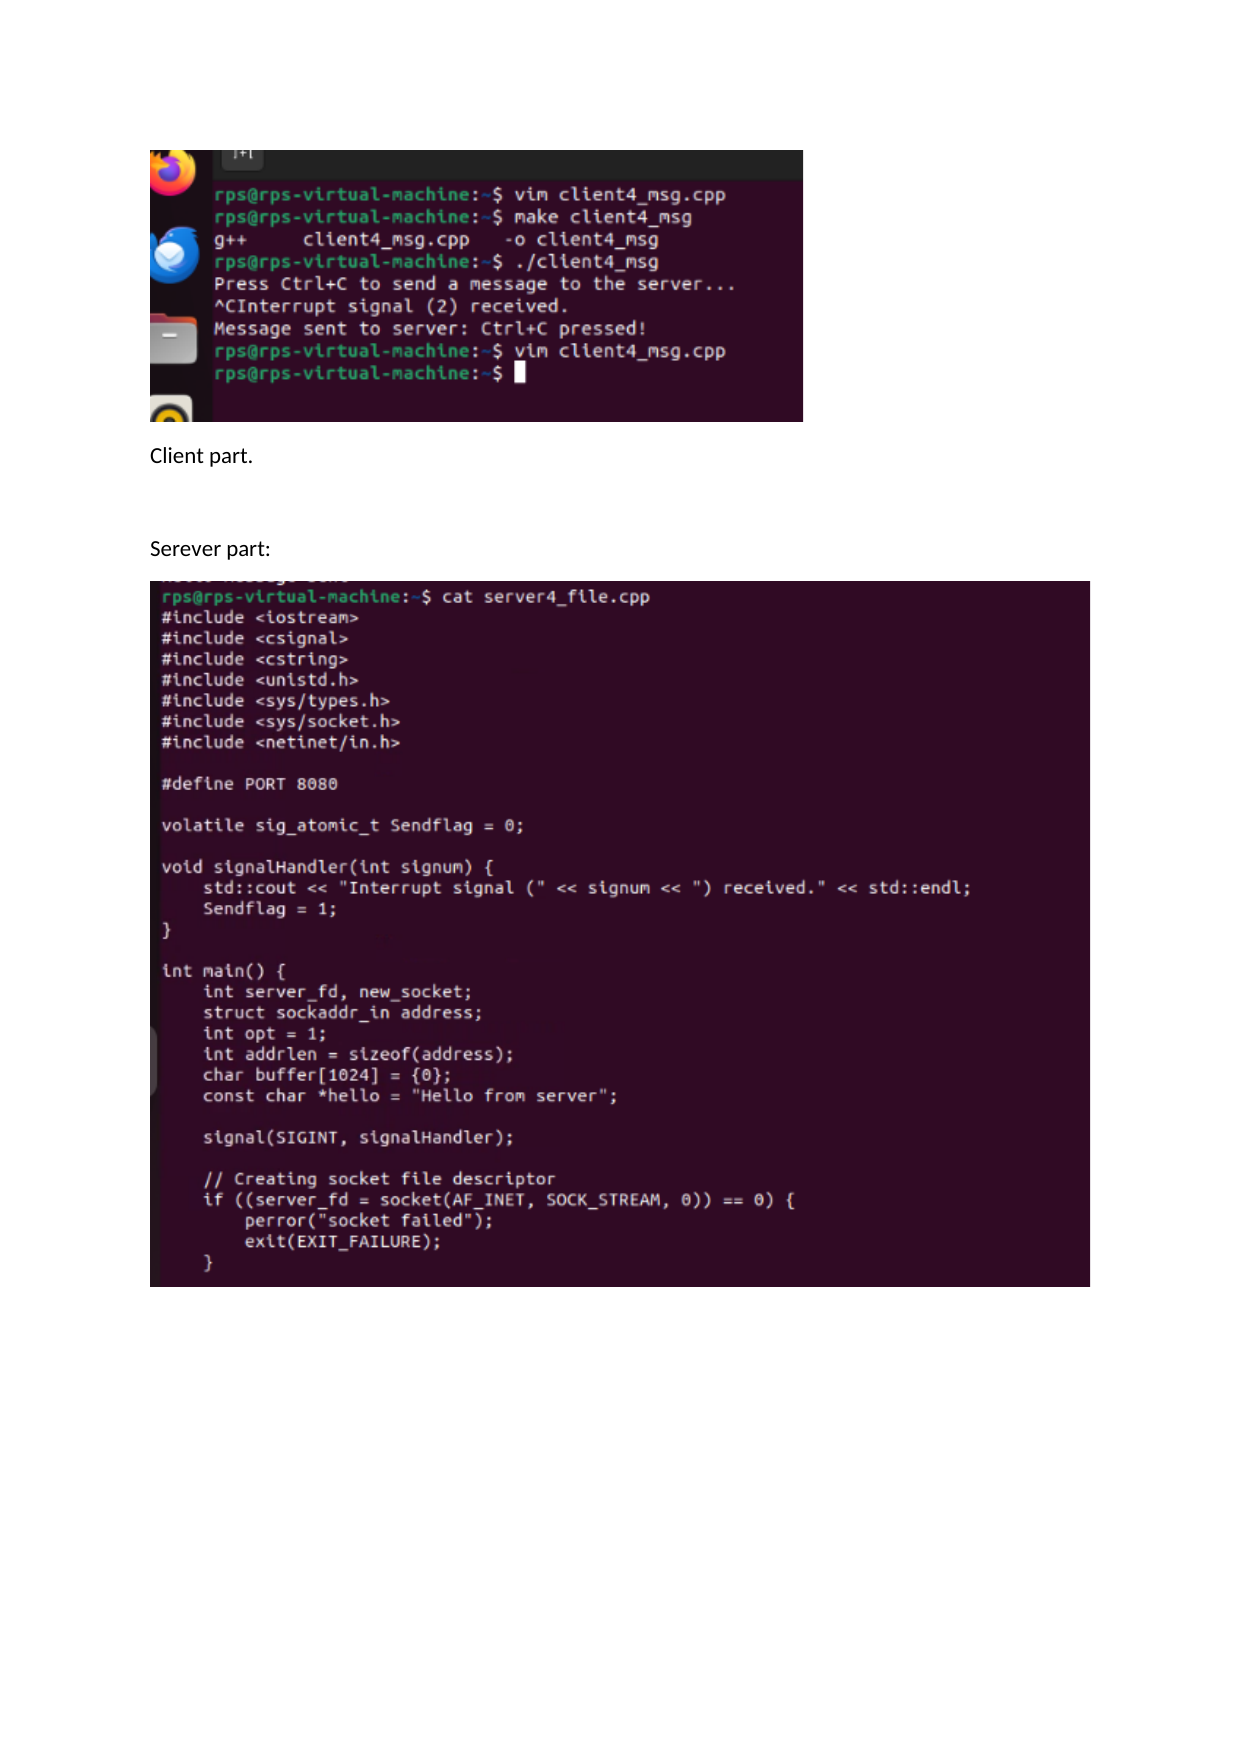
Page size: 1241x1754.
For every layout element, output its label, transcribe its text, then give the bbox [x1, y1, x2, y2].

picture [150, 150, 804, 422]
picture [150, 581, 1091, 1287]
text Client part. [150, 441, 1090, 469]
text Serever part: [150, 534, 1090, 562]
